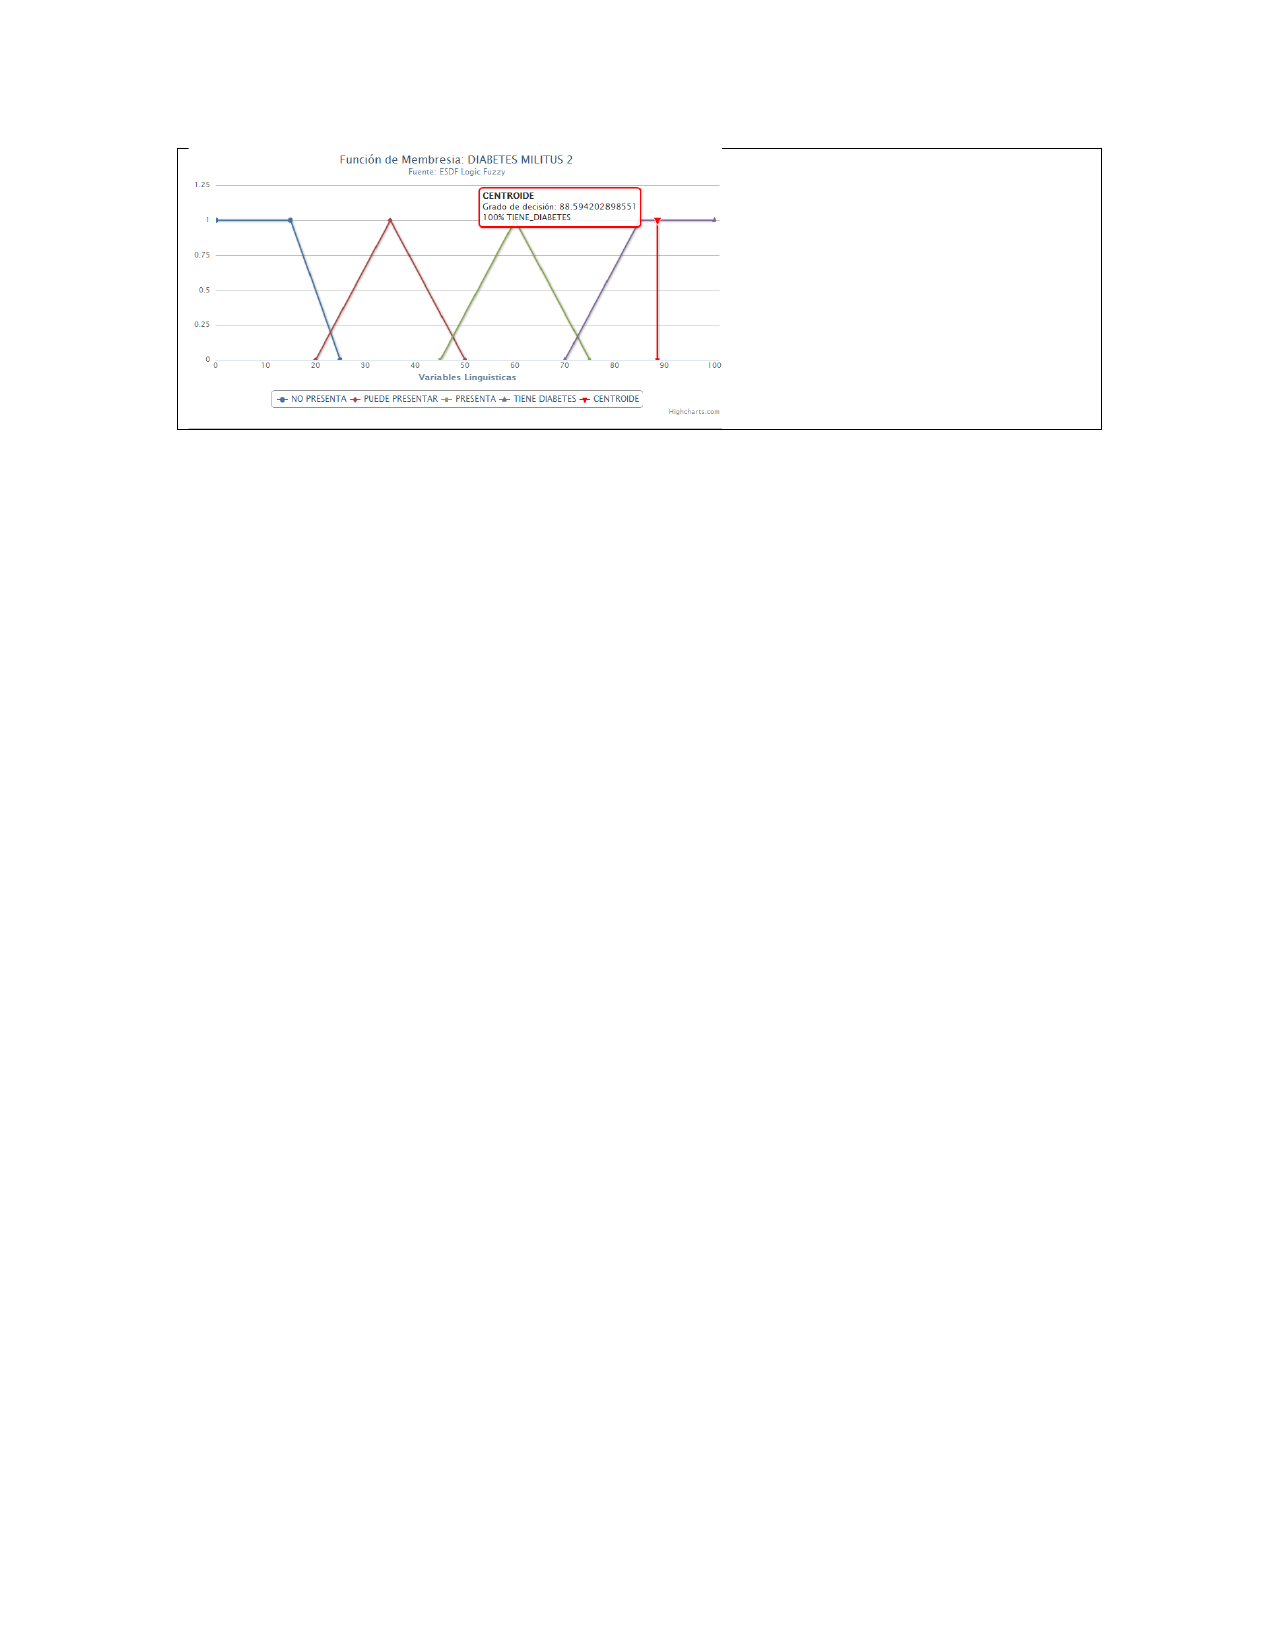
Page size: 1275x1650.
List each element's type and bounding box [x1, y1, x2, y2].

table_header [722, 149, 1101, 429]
picture [188, 148, 722, 429]
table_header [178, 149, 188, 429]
